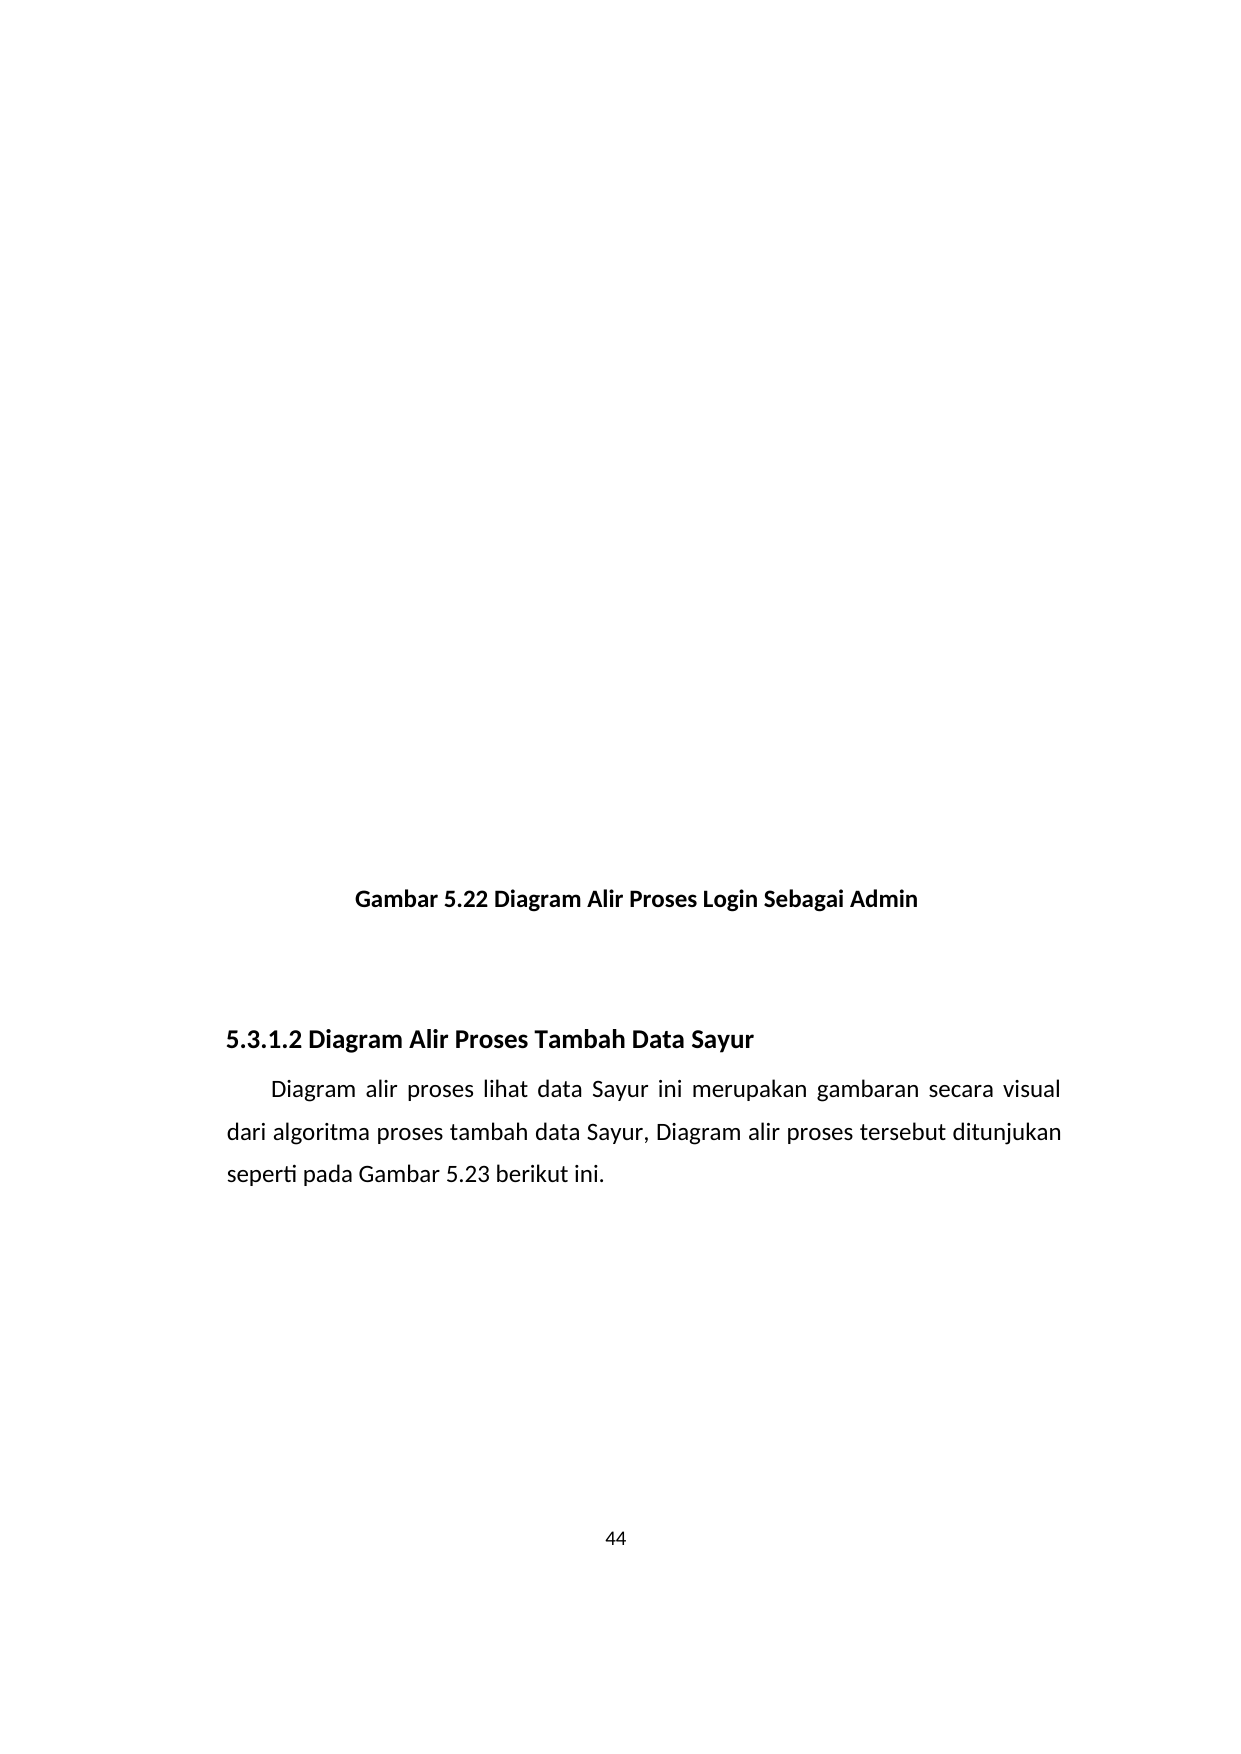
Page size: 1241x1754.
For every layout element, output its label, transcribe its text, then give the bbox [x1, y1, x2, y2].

text Gambar 5.22 Diagram Alir Proses Login Sebagai Admin [355, 883, 1090, 914]
text Diagram alir proses lihat data Sayur ini merupakan gambaran secara visual dari algoritma proses tambah data Sayur, Diagram alir proses tersebut ditunjukan seperti pada Gambar 5.23 berikut ini. [227, 1073, 1062, 1189]
text 5.3.1.2 Diagram Alir Proses Tambah Data Sayur [226, 1022, 1090, 1055]
